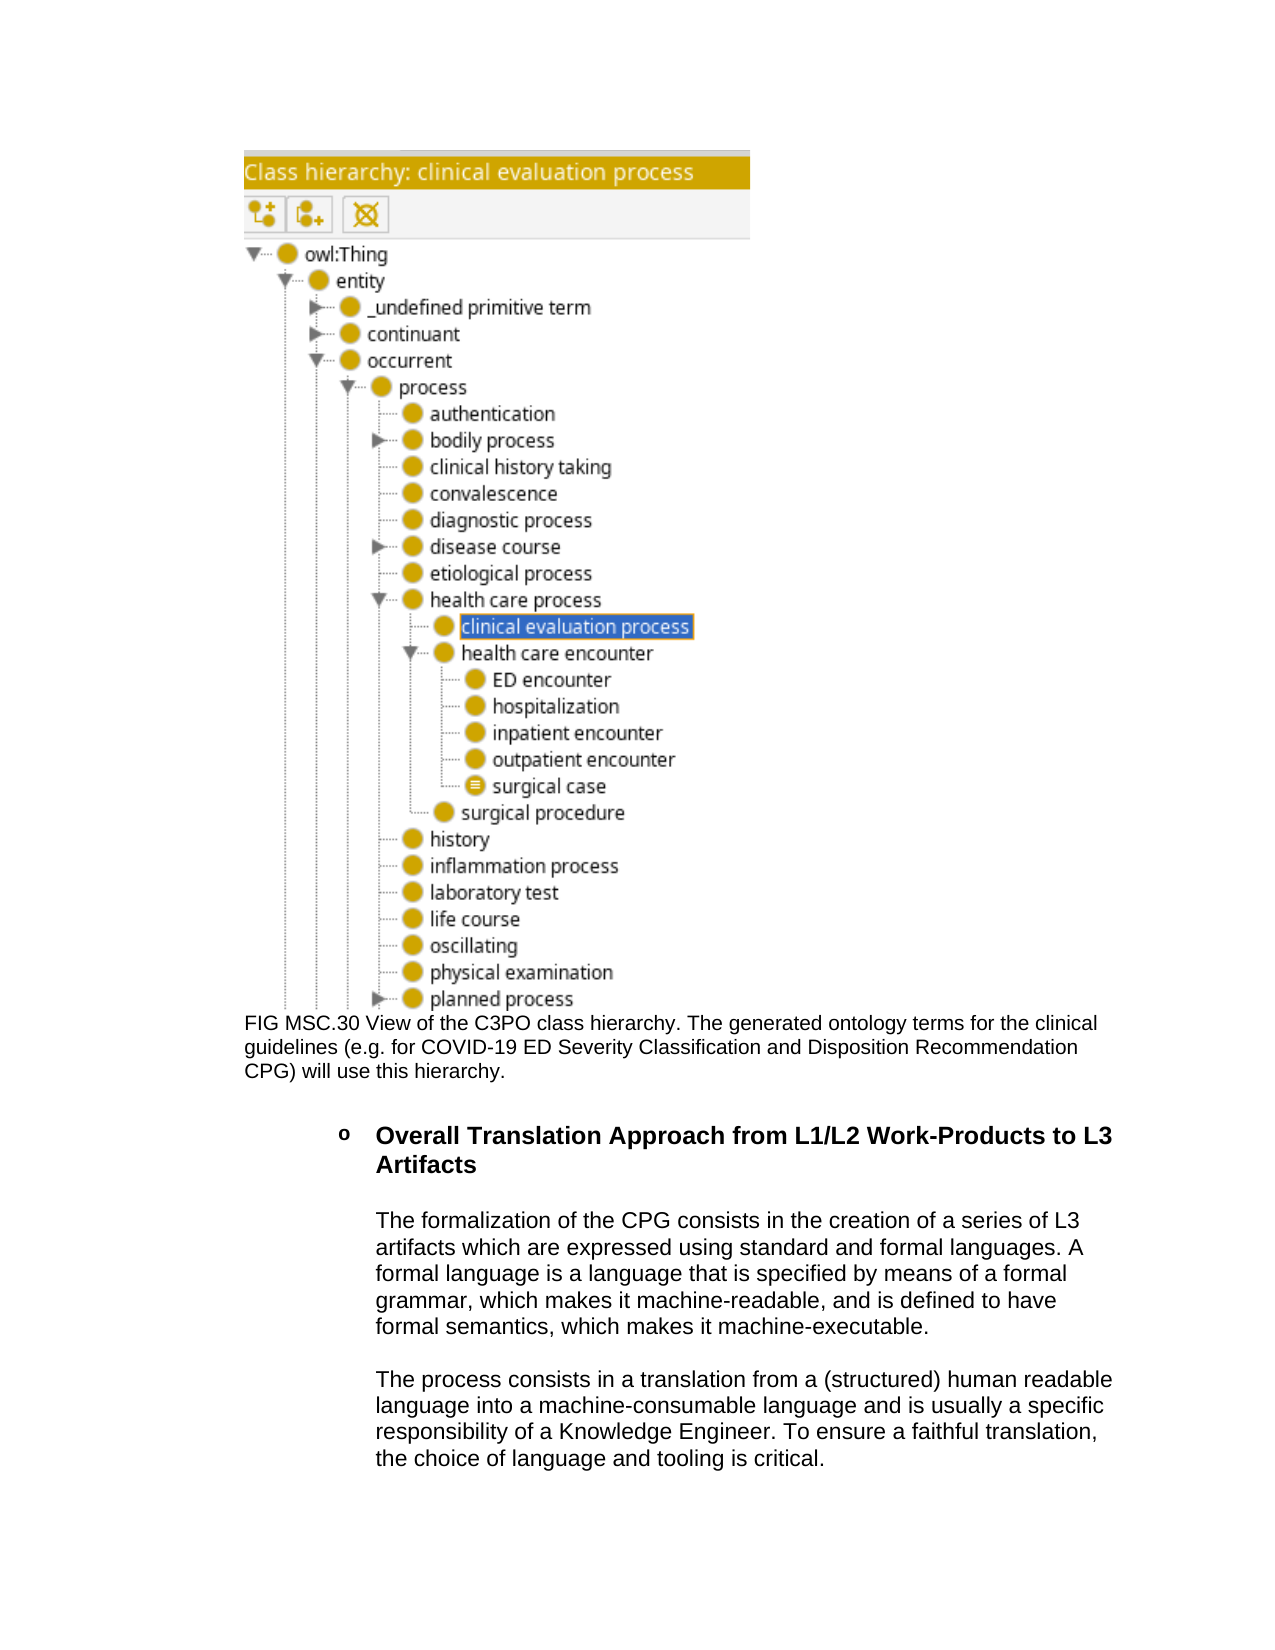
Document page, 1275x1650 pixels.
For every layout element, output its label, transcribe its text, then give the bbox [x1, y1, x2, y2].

text FIG MSC.30 View of the C3PO class hierarchy. The generated ontology terms for the clinical guidelines (e.g. for COVID-19 ED Severity Classification and Disposition Recommendation CPG) will use this hierarchy. [244, 1011, 1125, 1083]
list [338, 1120, 1125, 1497]
picture [244, 150, 751, 1011]
